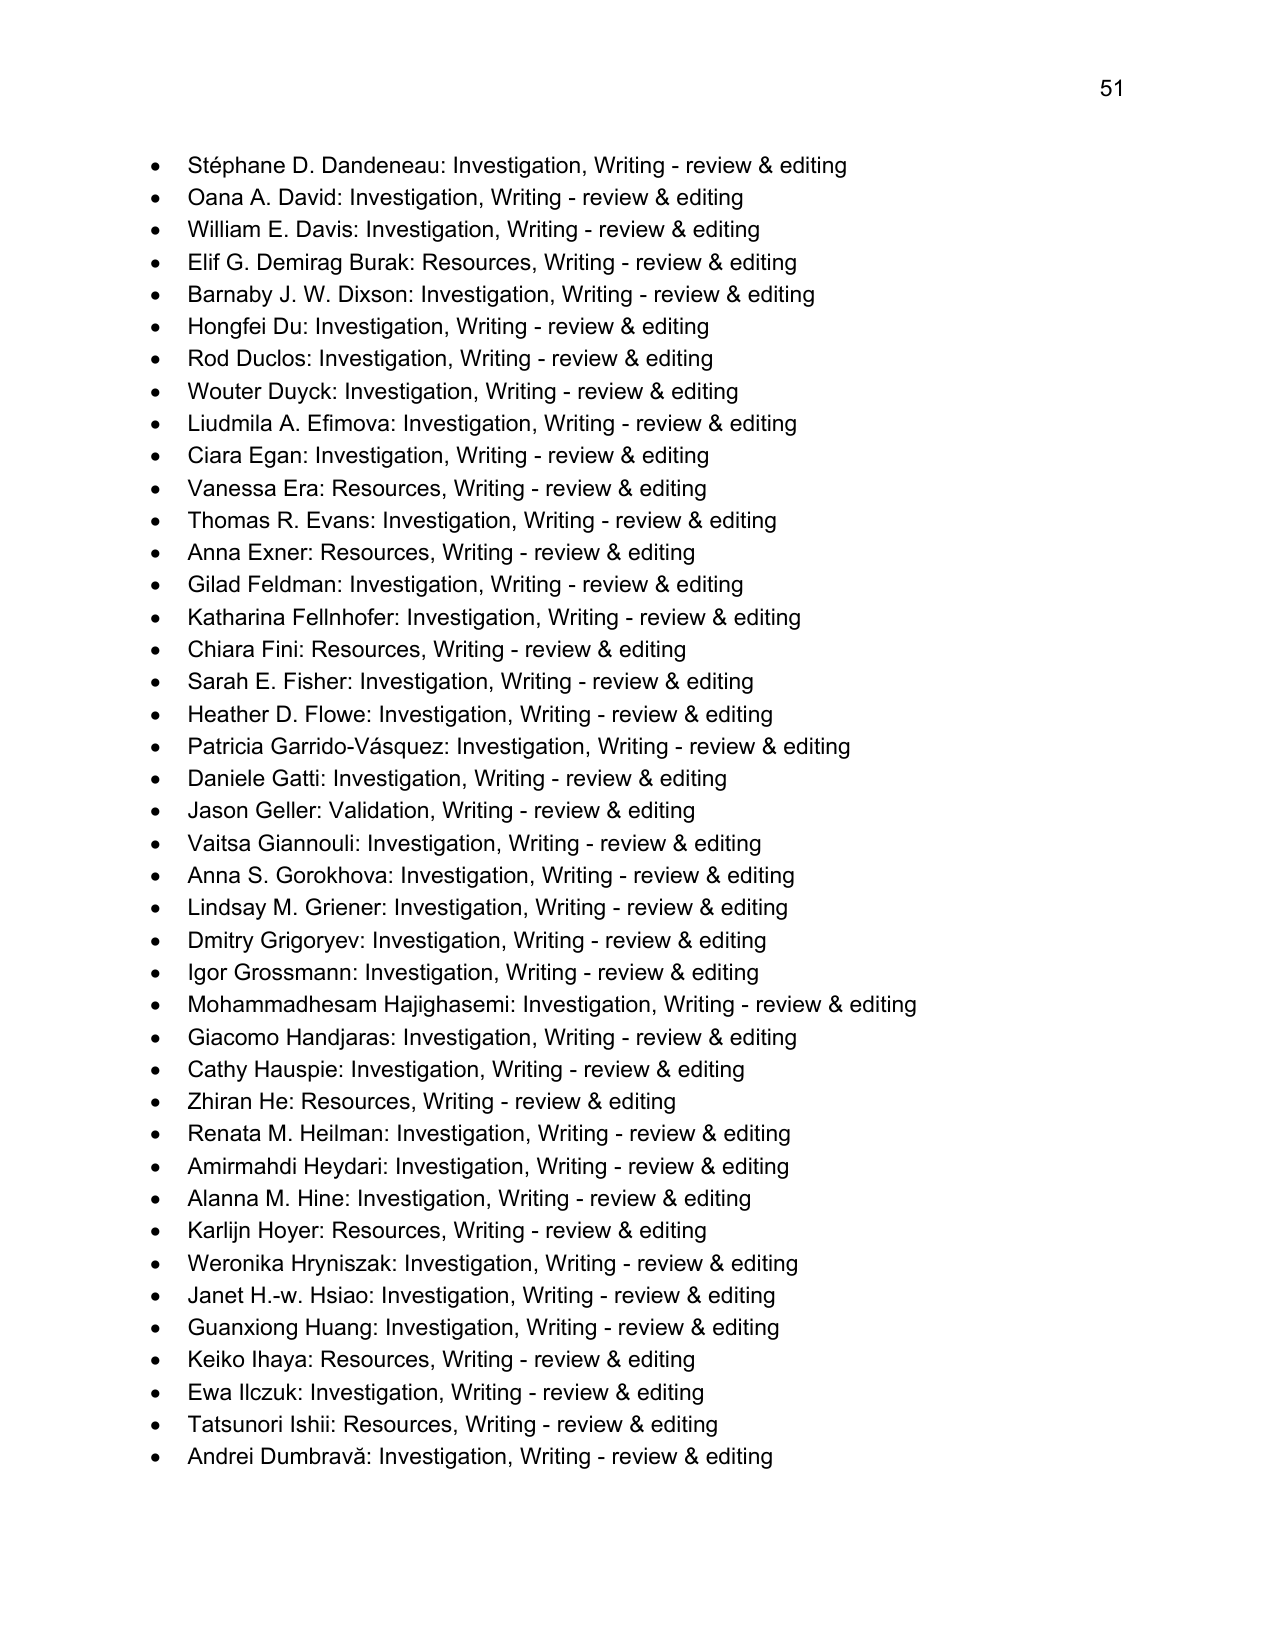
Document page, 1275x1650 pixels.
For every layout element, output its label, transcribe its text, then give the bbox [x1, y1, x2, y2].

list Zhiran He: Resources, Writing - review & editing [150, 1086, 1125, 1114]
list Wouter Duyck: Investigation, Writing - review & editing [150, 376, 1125, 404]
list Anna S. Gorokhova: Investigation, Writing - review & editing [150, 860, 1125, 888]
list Anna Exner: Resources, Writing - review & editing [150, 537, 1125, 566]
list Weronika Hryniszak: Investigation, Writing - review & editing [150, 1248, 1125, 1276]
list Oana A. David: Investigation, Writing - review & editing [150, 182, 1125, 210]
list Chiara Fini: Resources, Writing - review & editing [150, 634, 1125, 662]
list William E. Davis: Investigation, Writing - review & editing [150, 214, 1125, 243]
list Giacomo Handjaras: Investigation, Writing - review & editing [150, 1022, 1125, 1050]
list Renata M. Heilman: Investigation, Writing - review & editing [150, 1119, 1125, 1147]
list Gilad Feldman: Investigation, Writing - review & editing [150, 570, 1125, 598]
list Igor Grossmann: Investigation, Writing - review & editing [150, 957, 1125, 985]
list Katharina Fellnhofer: Investigation, Writing - review & editing [150, 602, 1125, 630]
list Sarah E. Fisher: Investigation, Writing - review & editing [150, 667, 1125, 695]
list Janet H.-w. Hsiao: Investigation, Writing - review & editing [150, 1280, 1125, 1308]
list Andrei Dumbravă: Investigation, Writing - review & editing [150, 1442, 1125, 1470]
list Amirmahdi Heydari: Investigation, Writing - review & editing [150, 1151, 1125, 1179]
list Liudmila A. Efimova: Investigation, Writing - review & editing [150, 408, 1125, 436]
list Vaitsa Giannouli: Investigation, Writing - review & editing [150, 828, 1125, 856]
list Elif G. Demirag Burak: Resources, Writing - review & editing [150, 247, 1125, 275]
list Rod Duclos: Investigation, Writing - review & editing [150, 344, 1125, 372]
list Karlijn Hoyer: Resources, Writing - review & editing [150, 1216, 1125, 1244]
list Heather D. Flowe: Investigation, Writing - review & editing [150, 699, 1125, 727]
list Stéphane D. Dandeneau: Investigation, Writing - review & editing [150, 150, 1125, 178]
list Keiko Ihaya: Resources, Writing - review & editing [150, 1345, 1125, 1373]
list Daniele Gatti: Investigation, Writing - review & editing [150, 763, 1125, 792]
list Tatsunori Ishii: Resources, Writing - review & editing [150, 1409, 1125, 1437]
list Cathy Hauspie: Investigation, Writing - review & editing [150, 1054, 1125, 1082]
list Ciara Egan: Investigation, Writing - review & editing [150, 441, 1125, 469]
list Ewa Ilczuk: Investigation, Writing - review & editing [150, 1377, 1125, 1405]
list Dmitry Grigoryev: Investigation, Writing - review & editing [150, 925, 1125, 953]
list Patricia Garrido-Vásquez: Investigation, Writing - review & editing [150, 731, 1125, 759]
list Barnaby J. W. Dixson: Investigation, Writing - review & editing [150, 279, 1125, 307]
list Lindsay M. Griener: Investigation, Writing - review & editing [150, 893, 1125, 921]
list Hongfei Du: Investigation, Writing - review & editing [150, 311, 1125, 339]
list Vanessa Era: Resources, Writing - review & editing [150, 473, 1125, 501]
list Jason Geller: Validation, Writing - review & editing [150, 796, 1125, 824]
list Thomas R. Evans: Investigation, Writing - review & editing [150, 505, 1125, 533]
list Guanxiong Huang: Investigation, Writing - review & editing [150, 1312, 1125, 1341]
list Alanna M. Hine: Investigation, Writing - review & editing [150, 1183, 1125, 1211]
list Mohammadhesam Hajighasemi: Investigation, Writing - review & editing [150, 989, 1125, 1018]
